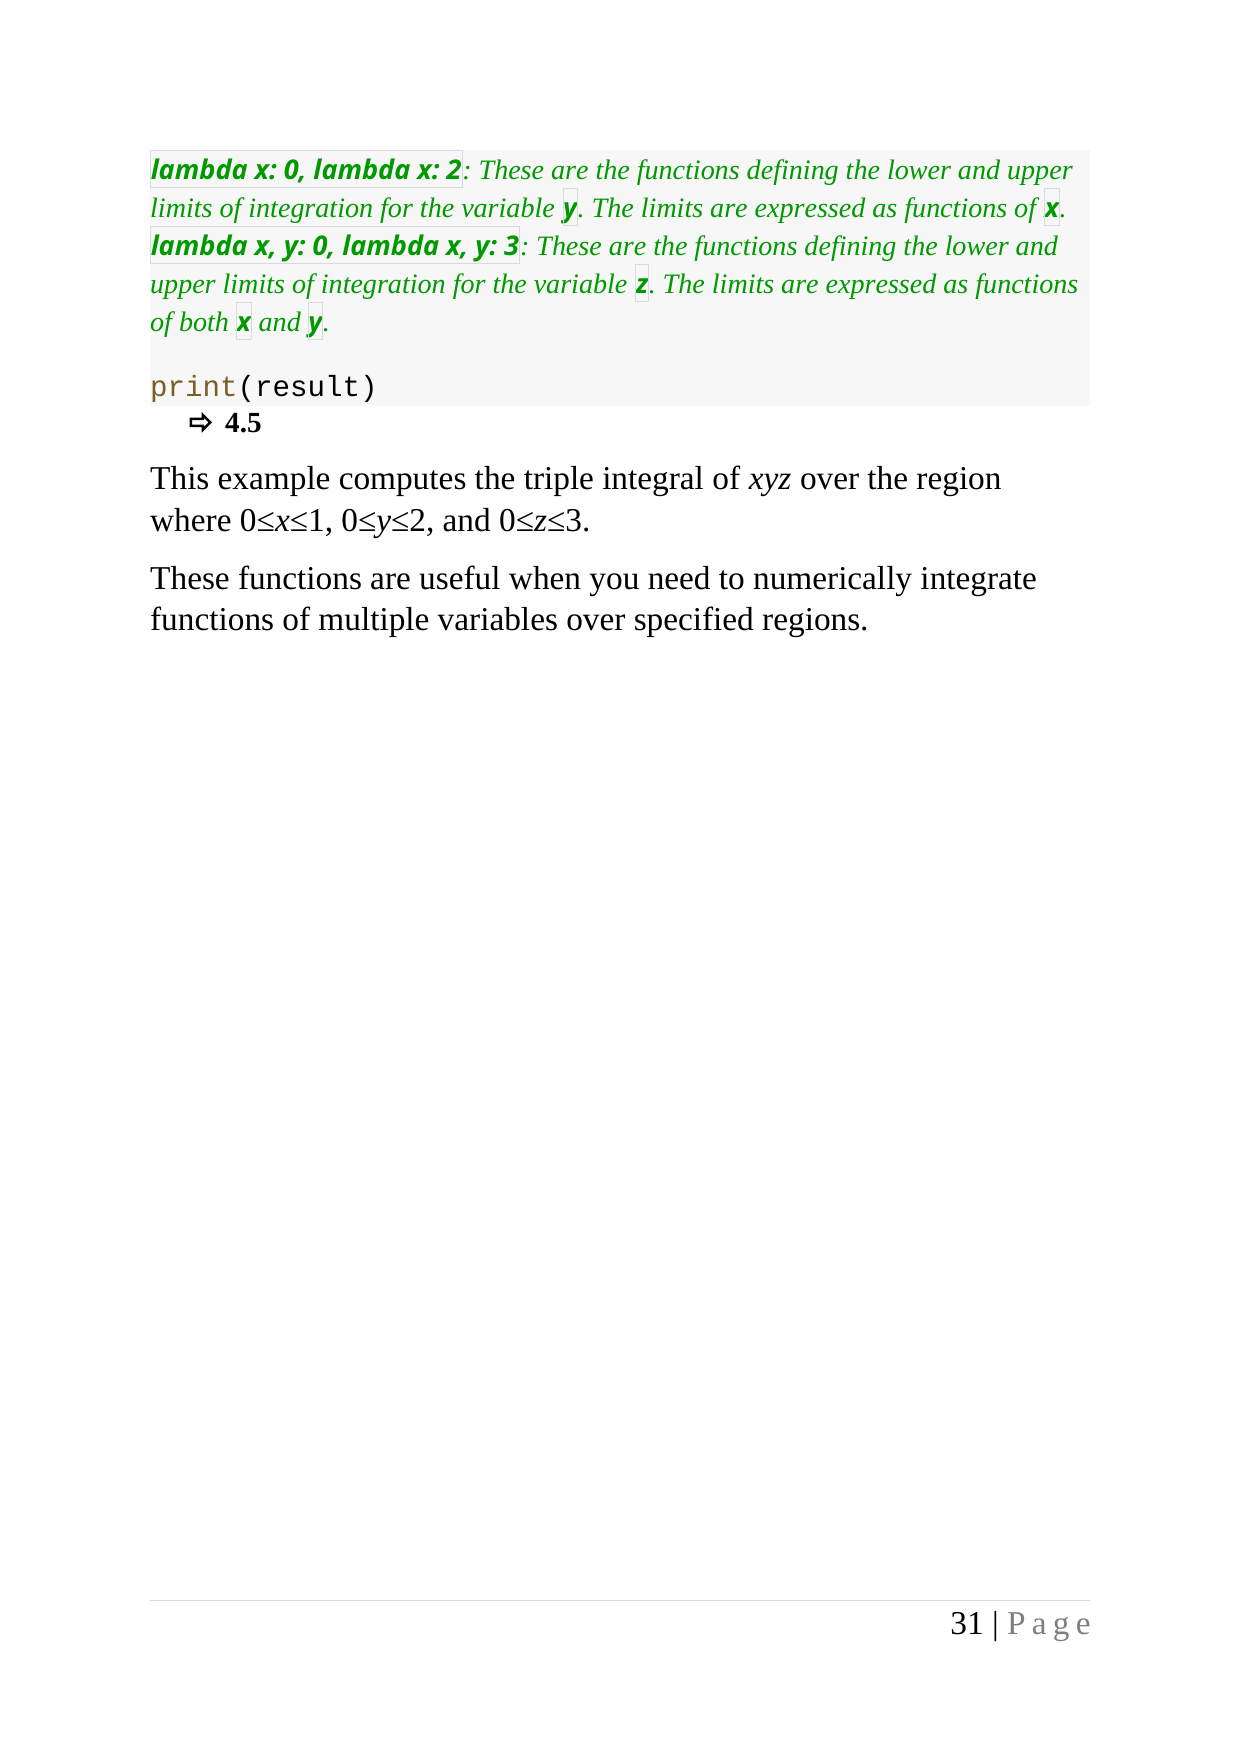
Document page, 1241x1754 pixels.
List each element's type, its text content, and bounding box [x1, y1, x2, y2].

text lambda x: 0, lambda x: 2: These are the functions defining the lower and upper limits of integration for the variable y. The limits are expressed as functions of x. [150, 150, 1090, 226]
text This example computes the triple integral of xyz over the region where 0≤x≤1, 0≤y≤2, and 0≤z≤3. [150, 458, 1090, 538]
text print(result) [150, 373, 1090, 406]
text These functions are useful when you need to numerically integrate functions of multiple variables over specified regions. [150, 558, 1090, 638]
text lambda x, y: 0, lambda x, y: 3: These are the functions defining the lower and upper limits of integration for the variable z. The limits are expressed as functions of both x and y. [150, 226, 1090, 339]
list 4.5 [187, 406, 1090, 439]
